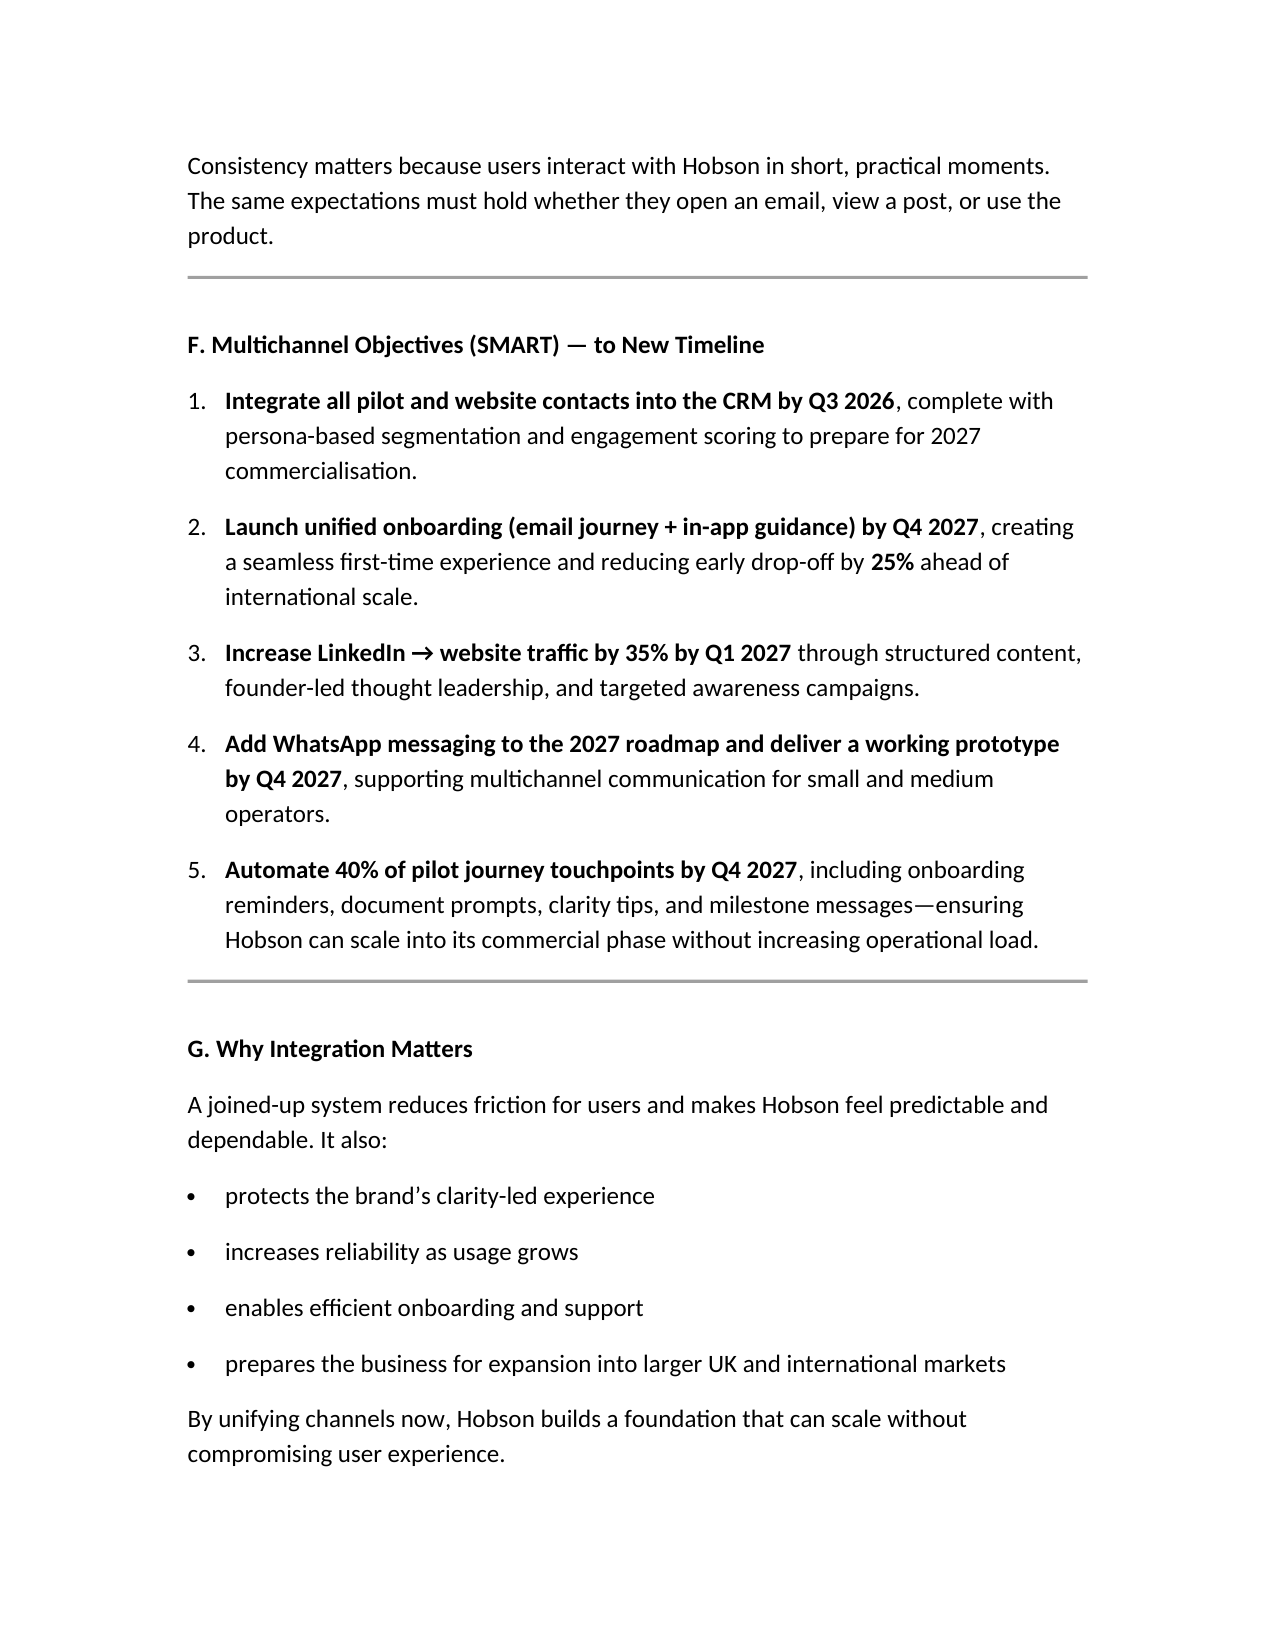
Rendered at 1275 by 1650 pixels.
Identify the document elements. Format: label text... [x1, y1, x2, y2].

text Consistency matters because users interact with Hobson in short, practical moments. The same expectations must hold whether they open an email, view a post, or use the product. [187, 150, 1087, 251]
list prepares the business for expansion into larger UK and international markets [187, 1348, 1087, 1378]
list Automate 40% of pilot journey touchpoints by Q4 2027, including onboarding reminders, document prompts, clarity tips, and milestone messages—ensuring Hobson can scale into its commercial phase without increasing operational load. [187, 854, 1087, 954]
list increases reliability as usage grows [187, 1236, 1087, 1267]
list Launch unified onboarding (email journey + in-app guidance) by Q4 2027, creating a seamless first-time experience and reducing early drop-off by 25% ahead of international scale. [187, 511, 1087, 612]
text G. Why Integration Matters [187, 1033, 1087, 1064]
list Add WhatsApp messaging to the 2027 roadmap and deliver a working prototype by Q4 2027, supporting multichannel communication for small and medium operators. [187, 728, 1087, 828]
list Increase LinkedIn → website traffic by 35% by Q1 2027 through structured content, founder-led thought leadership, and targeted awareness campaigns. [187, 637, 1087, 703]
list protects the brand’s clarity-led experience [187, 1180, 1087, 1211]
text By unifying channels now, Hobson builds a foundation that can scale without compromising user experience. [187, 1403, 1087, 1469]
list enables efficient onboarding and support [187, 1292, 1087, 1322]
text A joined-up system reduces friction for users and makes Hobson feel predictable and dependable. It also: [187, 1089, 1087, 1155]
list Integrate all pilot and website contacts into the CRM by Q3 2026, complete with persona-based segmentation and engagement scoring to prepare for 2027 commercialisation. [187, 386, 1087, 486]
text F. Multichannel Objectives (SMART) — to New Timeline [187, 330, 1087, 360]
